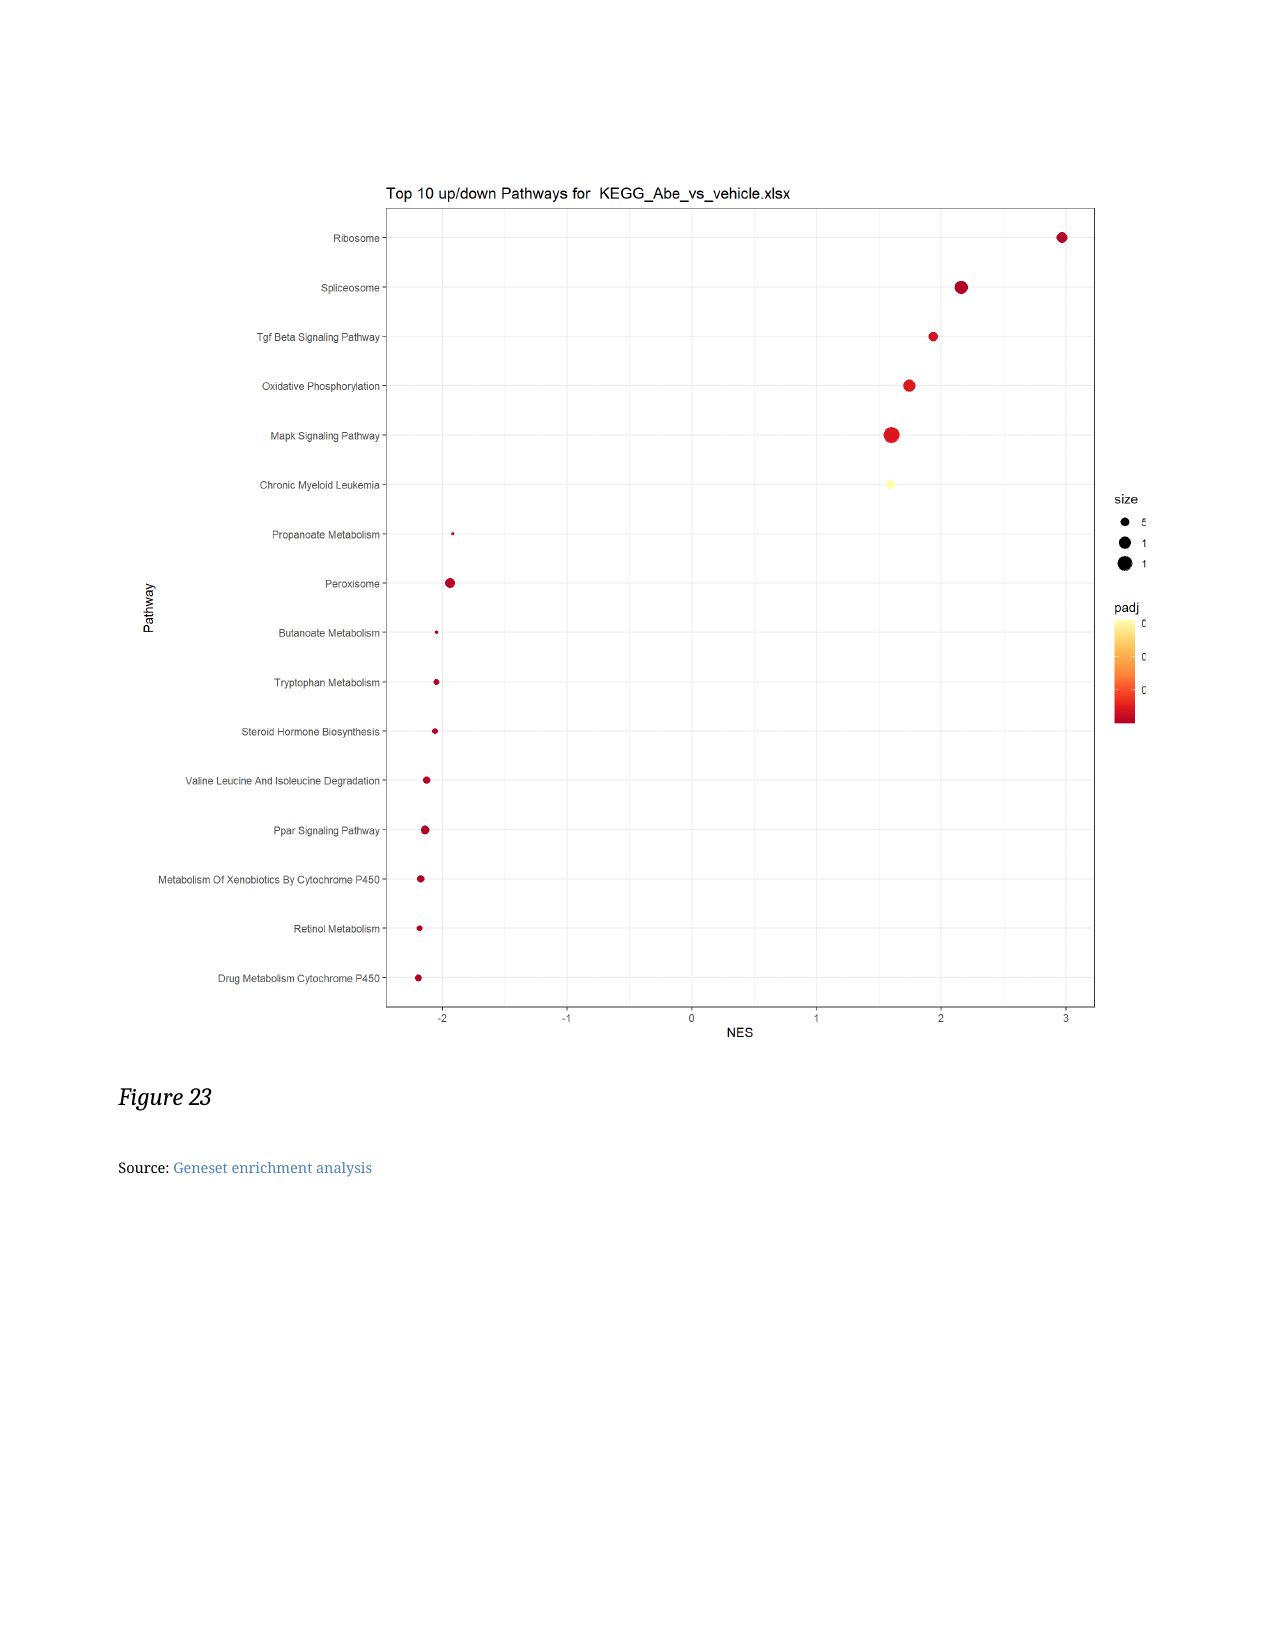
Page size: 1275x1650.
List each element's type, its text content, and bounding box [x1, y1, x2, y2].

picture [137, 181, 1146, 1046]
table_header Figure 23 [107, 177, 1146, 1124]
text Source: Geneset enrichment analysis [118, 1143, 1157, 1177]
